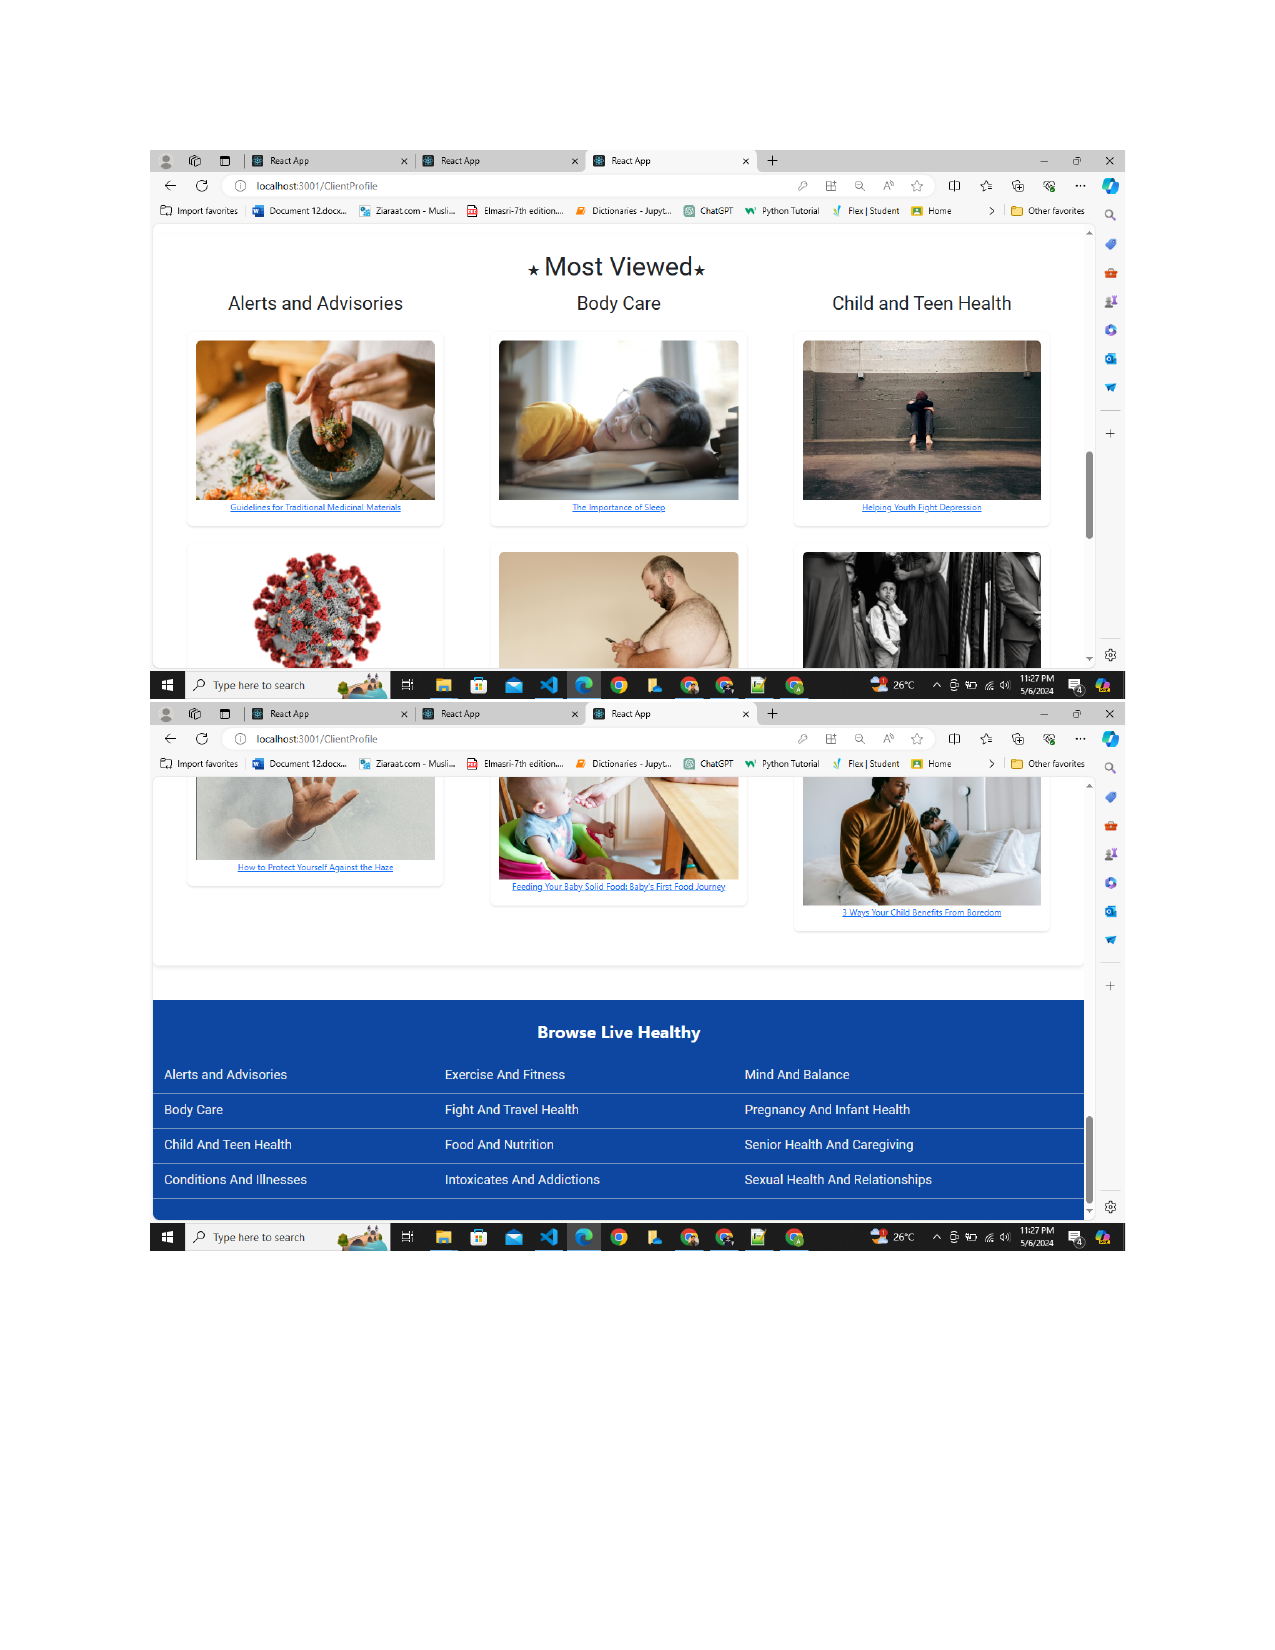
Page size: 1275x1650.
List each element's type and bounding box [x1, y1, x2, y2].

picture [150, 150, 1125, 699]
picture [150, 702, 1125, 1251]
